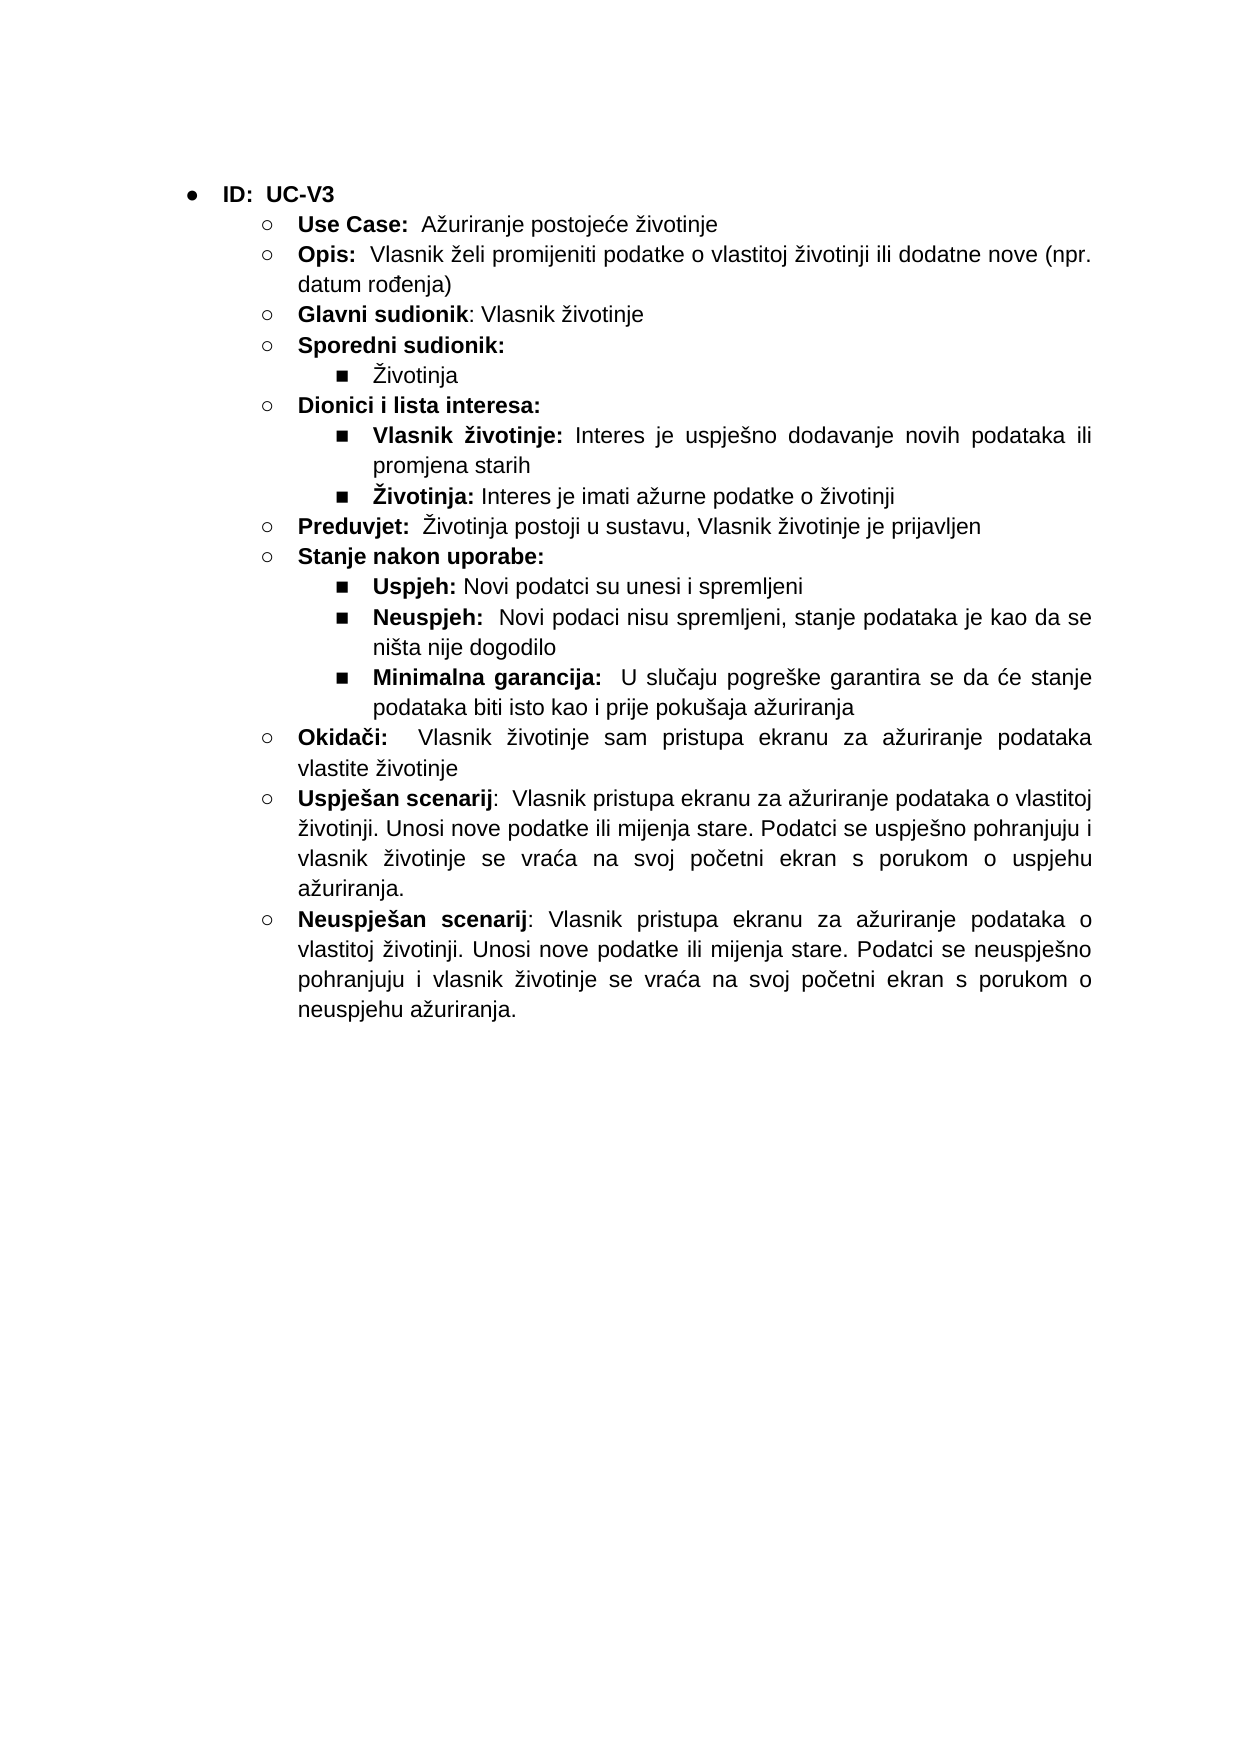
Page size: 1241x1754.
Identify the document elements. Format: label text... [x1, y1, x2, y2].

list ID: UC-V3 [185, 181, 1093, 207]
list Uspješan scenarij: Vlasnik pristupa ekranu za ažuriranje podataka o vlastitoj životinji. Unosi nove podatke ili mijenja stare. Podatci se uspješno pohranjuju i vlasnik životinje se vraća na svoj početni ekran s porukom o uspjehu ažuriranja. [260, 785, 1093, 902]
list Dionici i lista interesa: [260, 392, 1093, 418]
list Životinja [335, 362, 1093, 388]
list Sporedni sudionik: [260, 332, 1093, 358]
list Uspjeh: Novi podatci su unesi i spremljeni [335, 573, 1093, 600]
list Glavni sudionik: Vlasnik životinje [260, 301, 1093, 328]
list Preduvjet: Životinja postoji u sustavu, Vlasnik životinje je prijavljen [260, 513, 1093, 539]
list Životinja: Interes je imati ažurne podatke o životinji [335, 483, 1093, 509]
list Minimalna garancija: U slučaju pogreške garantira se da će stanje podataka biti isto kao i prije pokušaja ažuriranja [335, 664, 1093, 721]
list Stanje nakon uporabe: [260, 543, 1093, 569]
list Neuspjeh: Novi podaci nisu spremljeni, stanje podataka je kao da se ništa nije dogodilo [335, 603, 1093, 660]
list Neuspješan scenarij: Vlasnik pristupa ekranu za ažuriranje podataka o vlastitoj životinji. Unosi nove podatke ili mijenja stare. Podatci se neuspješno pohranjuju i vlasnik životinje se vraća na svoj početni ekran s porukom o neuspjehu ažuriranja. [260, 906, 1093, 1023]
list Use Case: Ažuriranje postojeće životinje [260, 211, 1093, 237]
list Vlasnik životinje: Interes je uspješno dodavanje novih podataka ili promjena starih [335, 422, 1093, 479]
list Okidači: Vlasnik životinje sam pristupa ekranu za ažuriranje podataka vlastite životinje [260, 724, 1093, 781]
list Opis: Vlasnik želi promijeniti podatke o vlastitoj životinji ili dodatne nove (npr. datum rođenja) [260, 241, 1093, 298]
